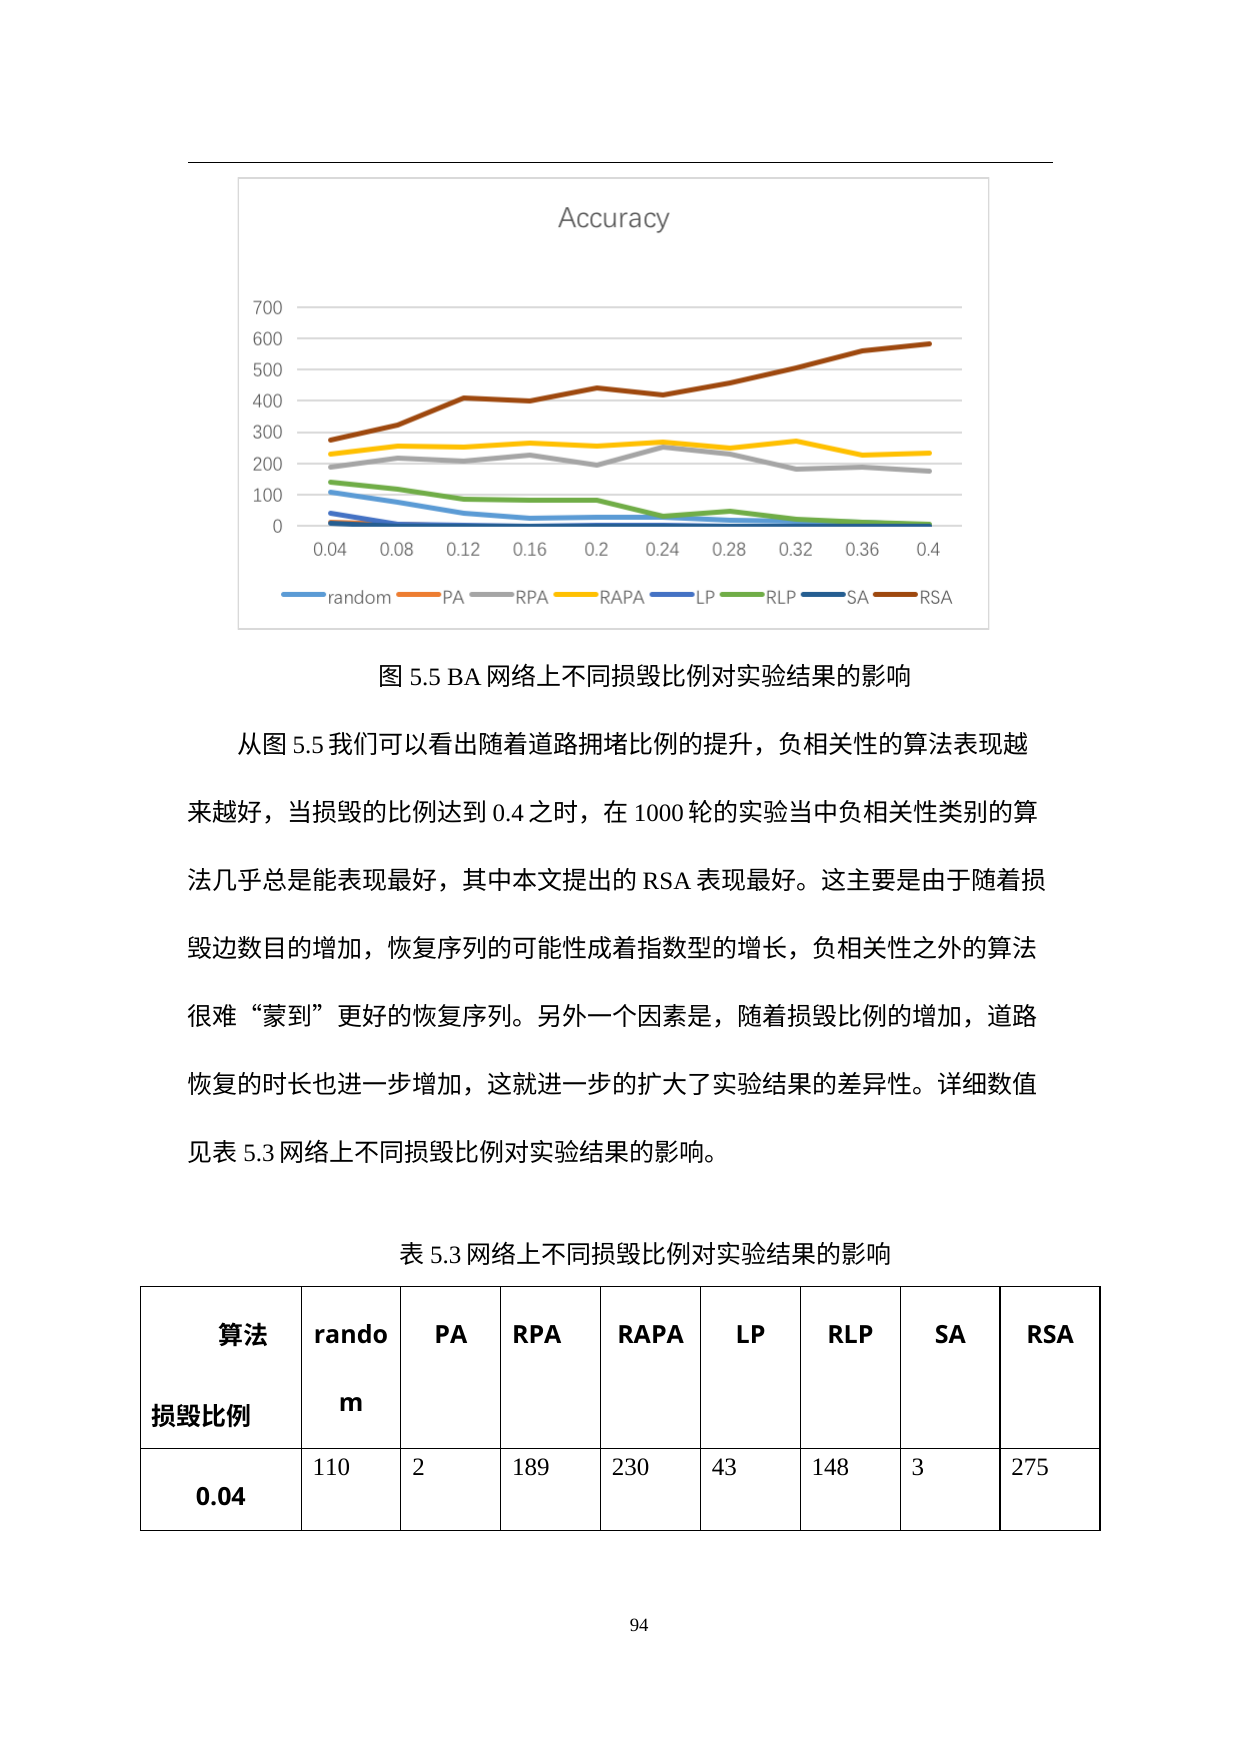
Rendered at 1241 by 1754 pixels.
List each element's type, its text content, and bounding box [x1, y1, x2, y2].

text 从图5.5我们可以看出随着道路拥堵比例的提升，负相关性的算法表现越来越好，当损毁的比例达到0.4之时，在1000轮的实验当中负相关性类别的算法几乎总是能表现最好，其中本文提出的RSA表现最好。这主要是由于随着损毁边数目的增加，恢复序列的可能性成着指数型的增长，负相关性之外的算法很难“蒙到”更好的恢复序列。另外一个因素是，随着损毁比例的增加，道路恢复的时长也进一步增加，这就进一步的扩大了实验结果的差异性。详细数值见表 5.3网络上不同损毁比例对实验结果的影响。 [187, 709, 1053, 1184]
picture [237, 177, 990, 630]
table_cell 3 [901, 1449, 999, 1529]
table_cell 148 [801, 1449, 900, 1529]
table_header RSA [1001, 1287, 1099, 1448]
table_header LP [701, 1287, 800, 1448]
text 表 5.3网络上不同损毁比例对实验结果的影响 [187, 1218, 1053, 1286]
table_header PA [401, 1287, 500, 1448]
table_header RAPA [601, 1287, 700, 1448]
table_header SA [901, 1287, 999, 1448]
table_header RPA [501, 1287, 600, 1448]
table_header 算法 损毁比例 [141, 1287, 301, 1448]
text 图 5.5 BA网络上不同损毁比例对实验结果的影响 [187, 641, 1053, 709]
table_cell 2 [401, 1449, 500, 1529]
table_cell 0.04 [141, 1449, 301, 1529]
table_header random [302, 1287, 400, 1448]
table_cell 275 [1001, 1449, 1099, 1529]
table_cell 110 [302, 1449, 400, 1529]
table_header RLP [801, 1287, 900, 1448]
table_cell 230 [601, 1449, 700, 1529]
table_cell 189 [501, 1449, 600, 1529]
table_cell 43 [701, 1449, 800, 1529]
